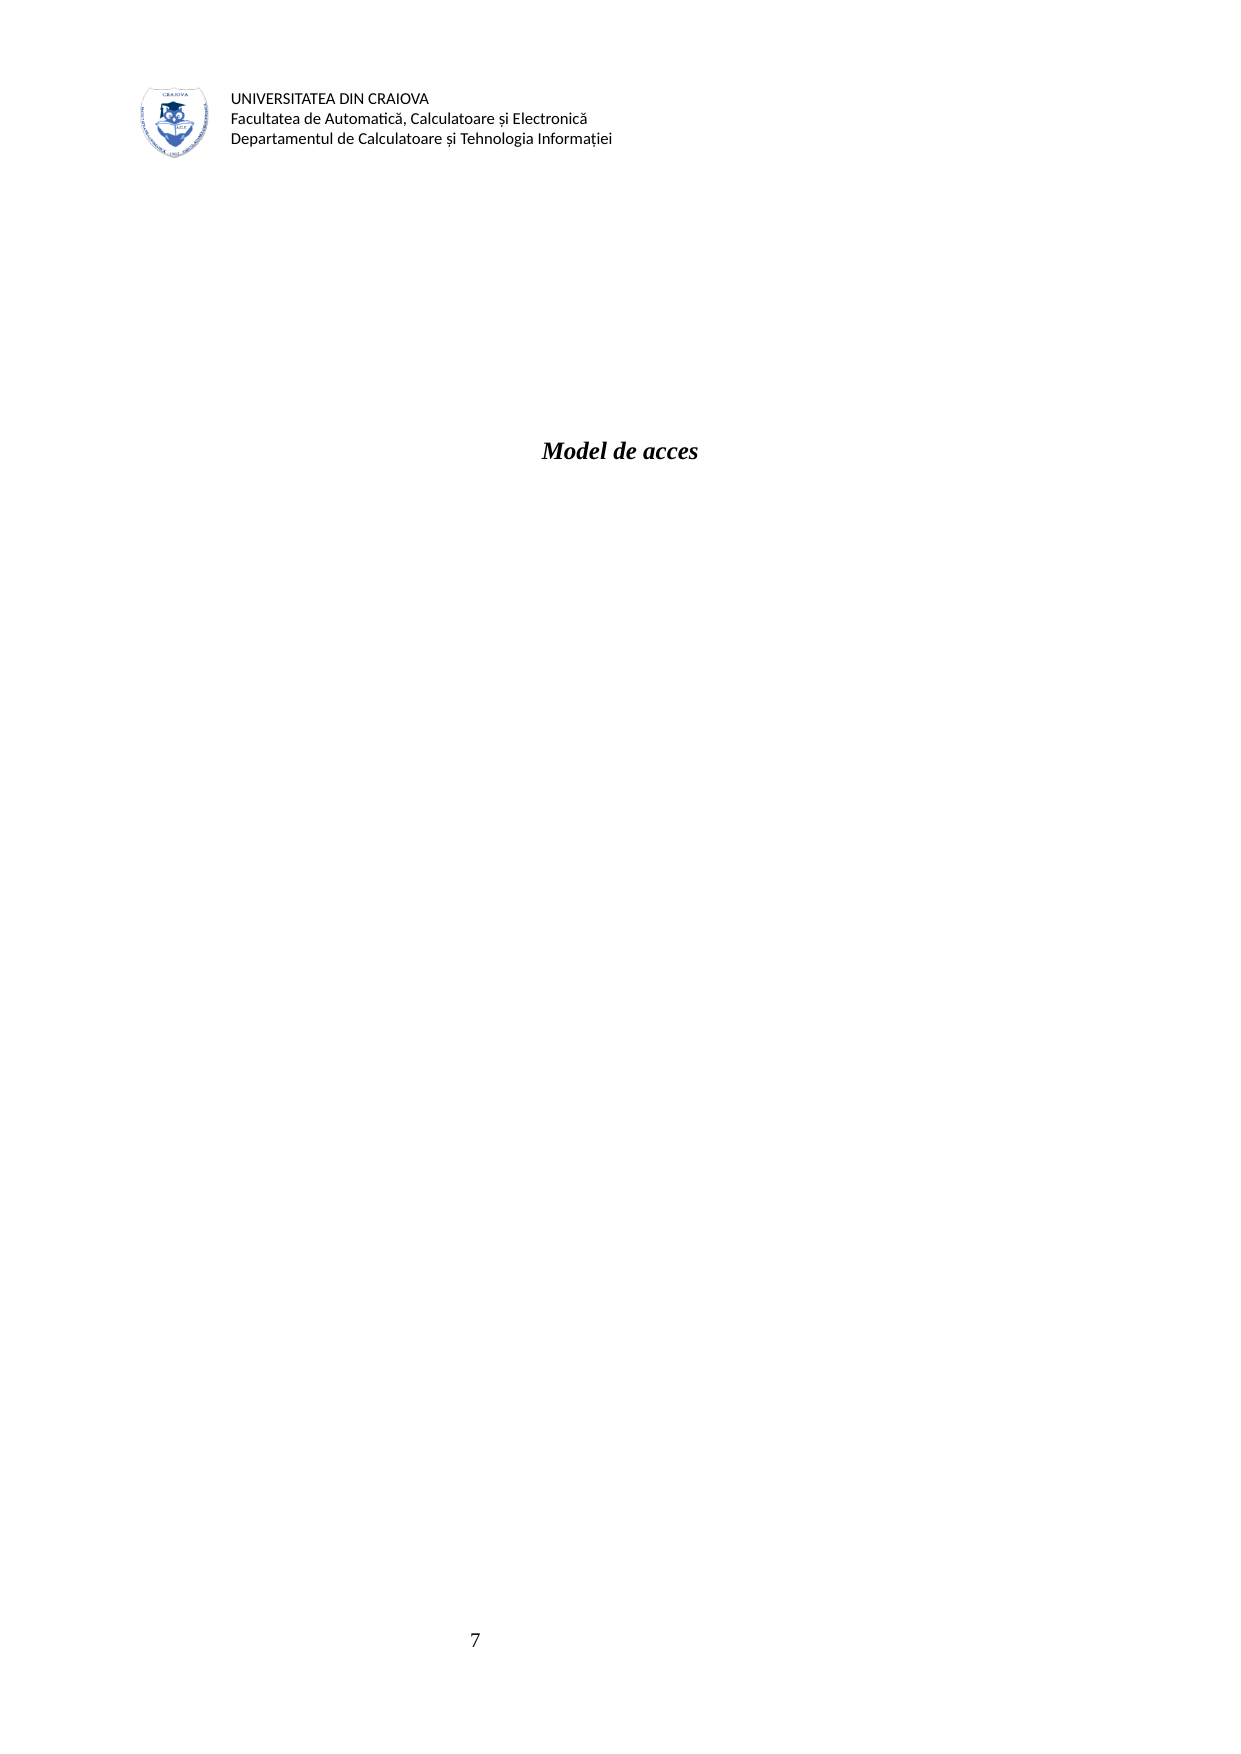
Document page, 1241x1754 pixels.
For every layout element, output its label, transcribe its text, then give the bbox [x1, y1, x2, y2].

text Model de acces [129, 434, 1111, 467]
picture [140, 87, 209, 158]
